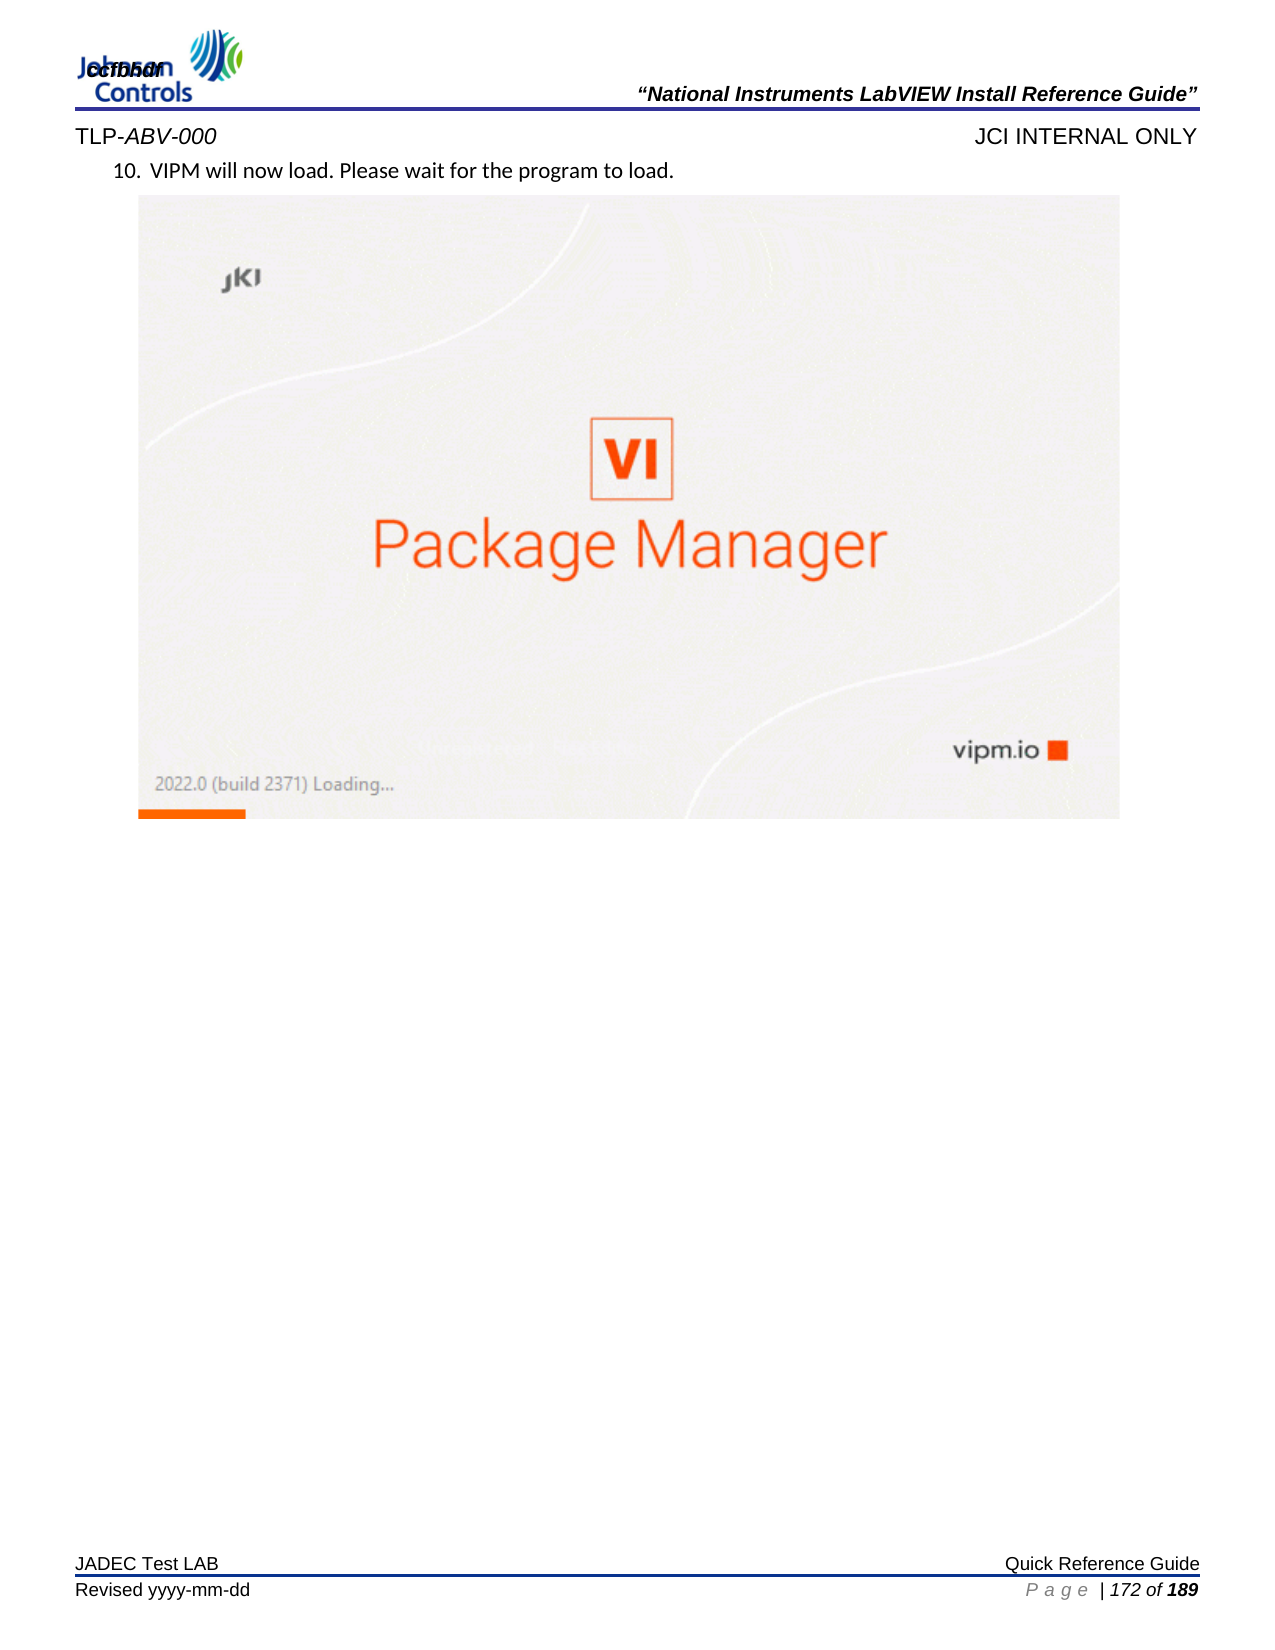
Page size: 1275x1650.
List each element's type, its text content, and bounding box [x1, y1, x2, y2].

picture [138, 195, 1120, 819]
picture [76, 26, 246, 105]
list VIPM will now load. Please wait for the program to load. [112, 156, 1200, 184]
